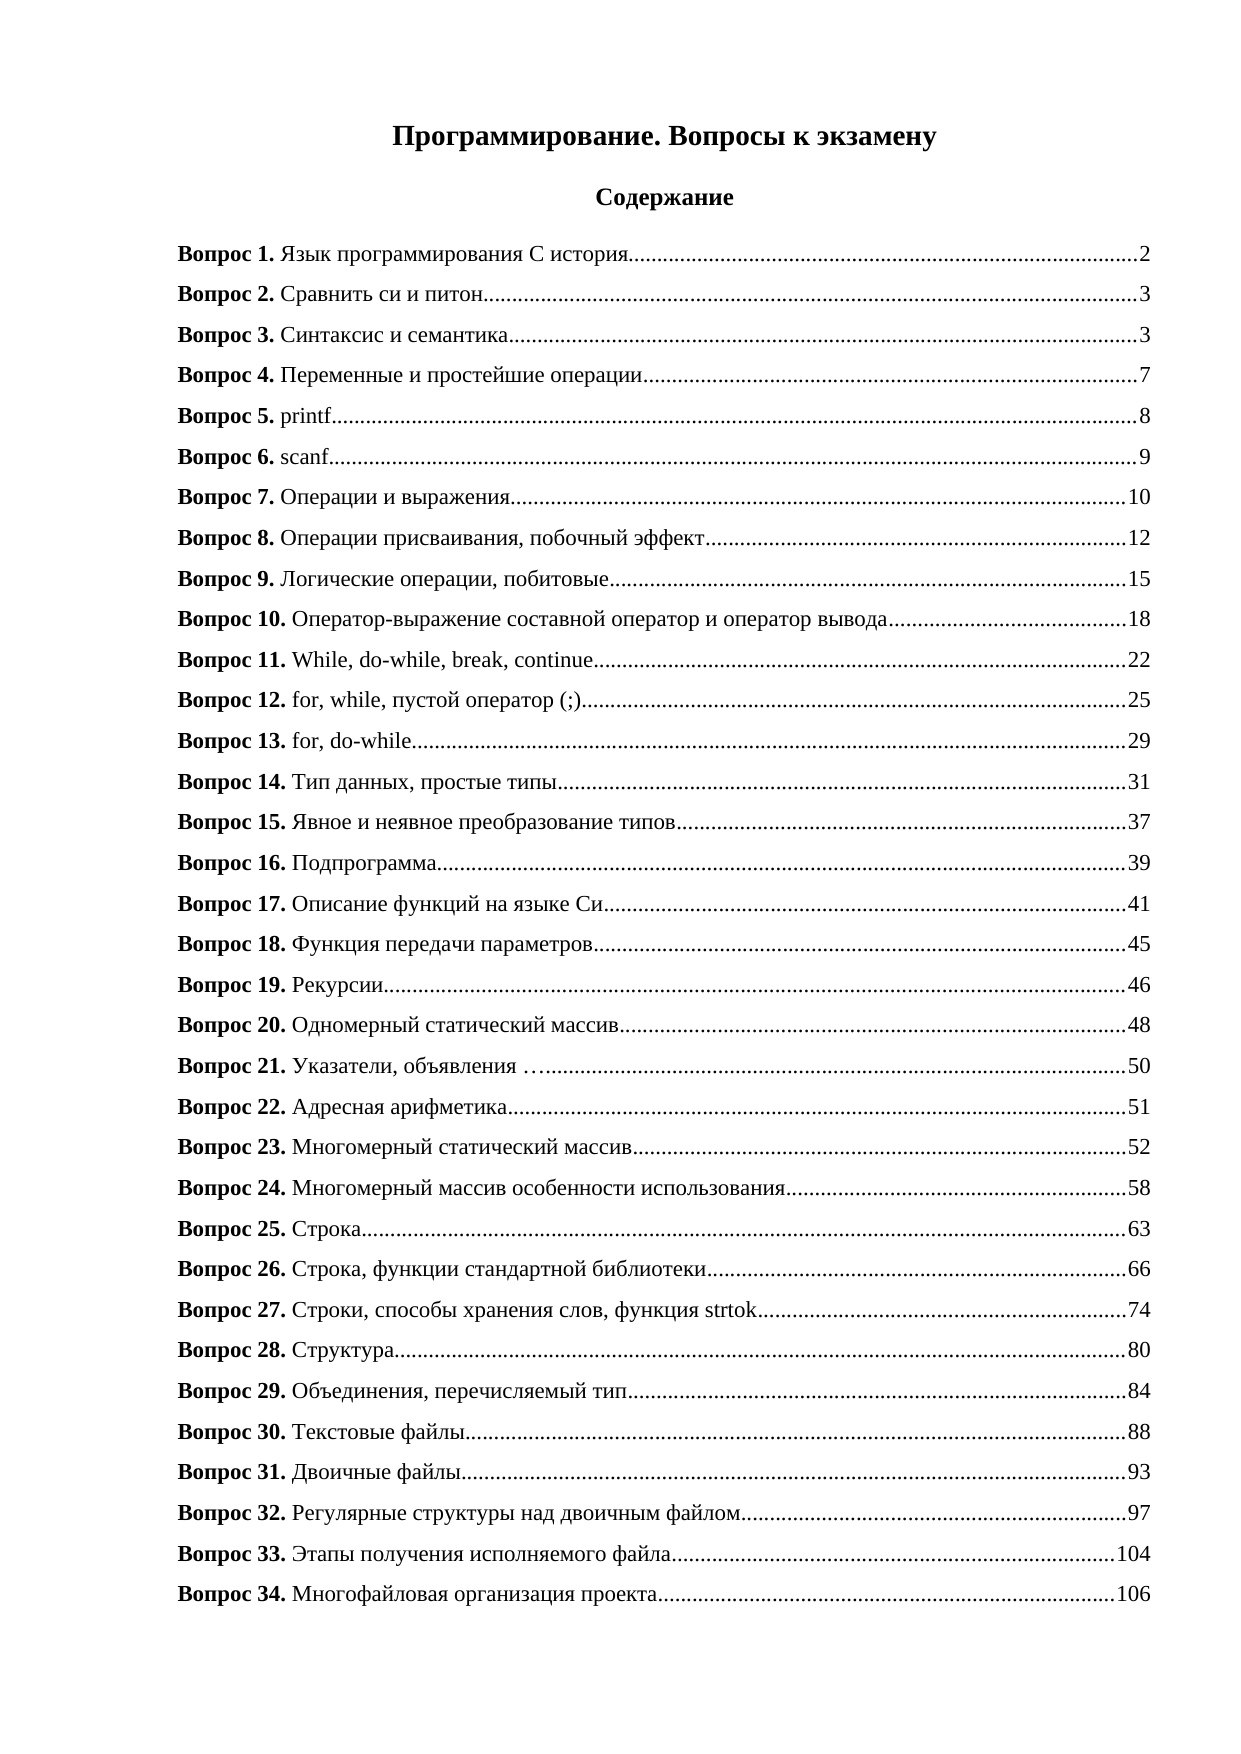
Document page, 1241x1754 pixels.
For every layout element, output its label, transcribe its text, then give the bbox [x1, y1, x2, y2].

text Программирование. Вопросы к экзамену [177, 118, 1152, 152]
